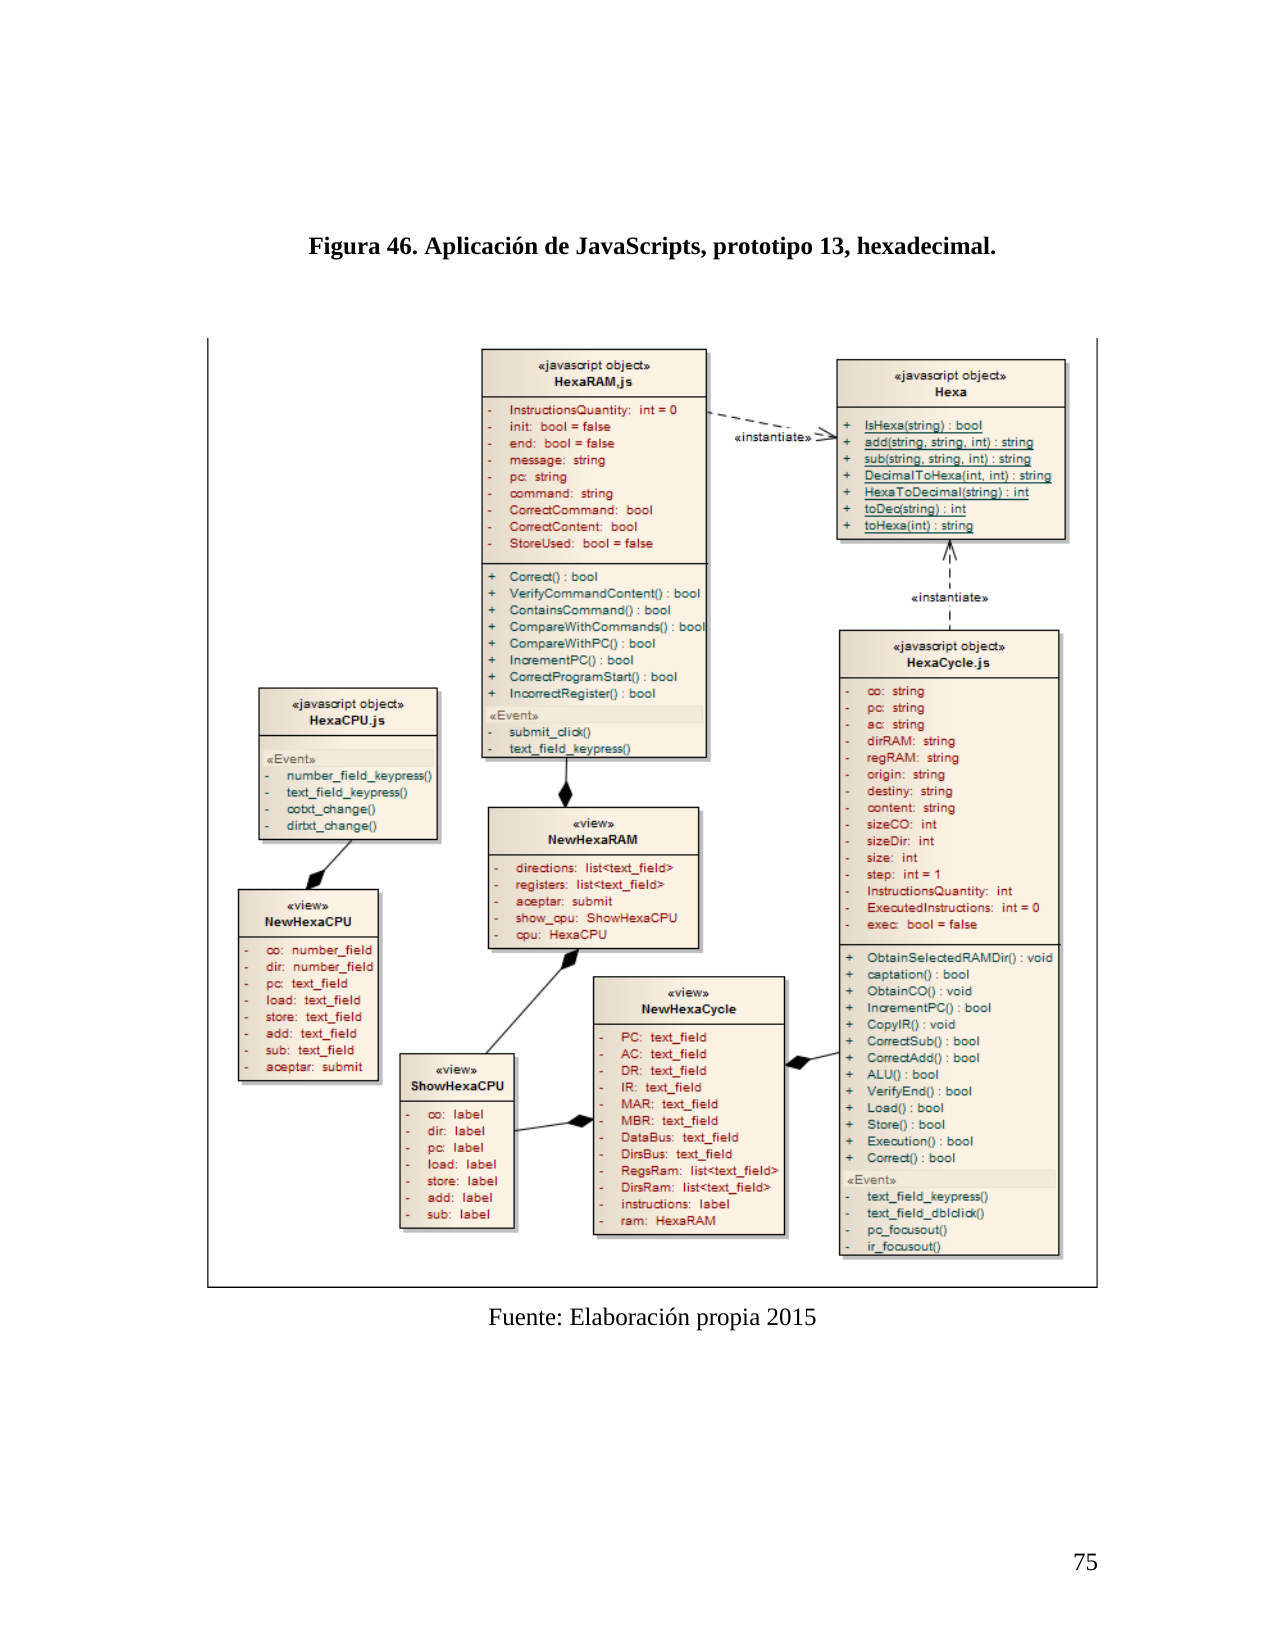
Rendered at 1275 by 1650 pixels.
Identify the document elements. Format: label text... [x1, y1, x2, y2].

picture [207, 338, 1098, 1288]
text Fuente: Elaboración propia 2015 [207, 1302, 1098, 1330]
text Figura 46. Aplicación de JavaScripts, prototipo 13, hexadecimal. [207, 231, 1098, 260]
